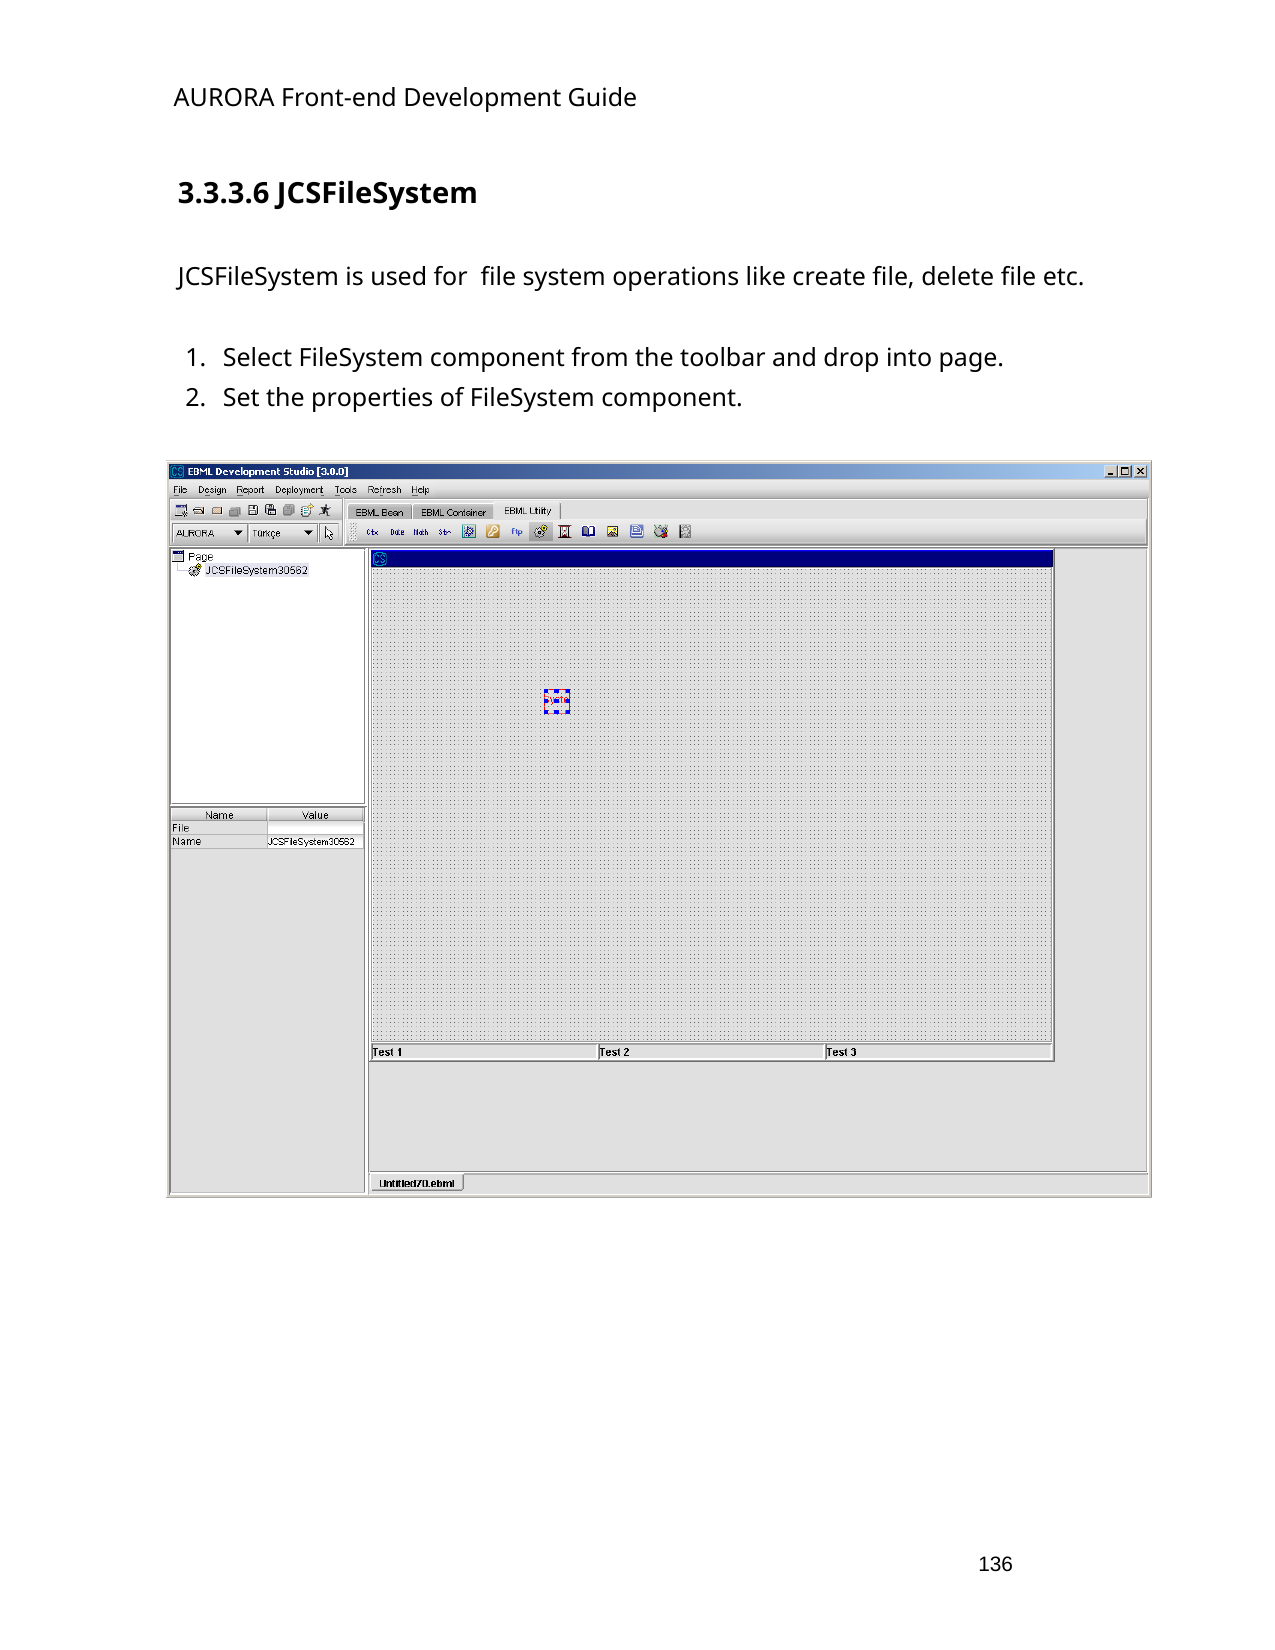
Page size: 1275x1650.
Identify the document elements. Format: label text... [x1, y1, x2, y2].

list Select FileSystem component from the toolbar and drop into page. [185, 339, 1170, 373]
picture [165, 460, 1152, 1198]
list Set the properties of FileSystem component. [185, 380, 1170, 414]
subtitle 3.3.3.6 JCSFileSystem [148, 173, 1170, 212]
text JCSFileSystem is used for file system operations like create file, delete file etc. [148, 259, 1170, 293]
